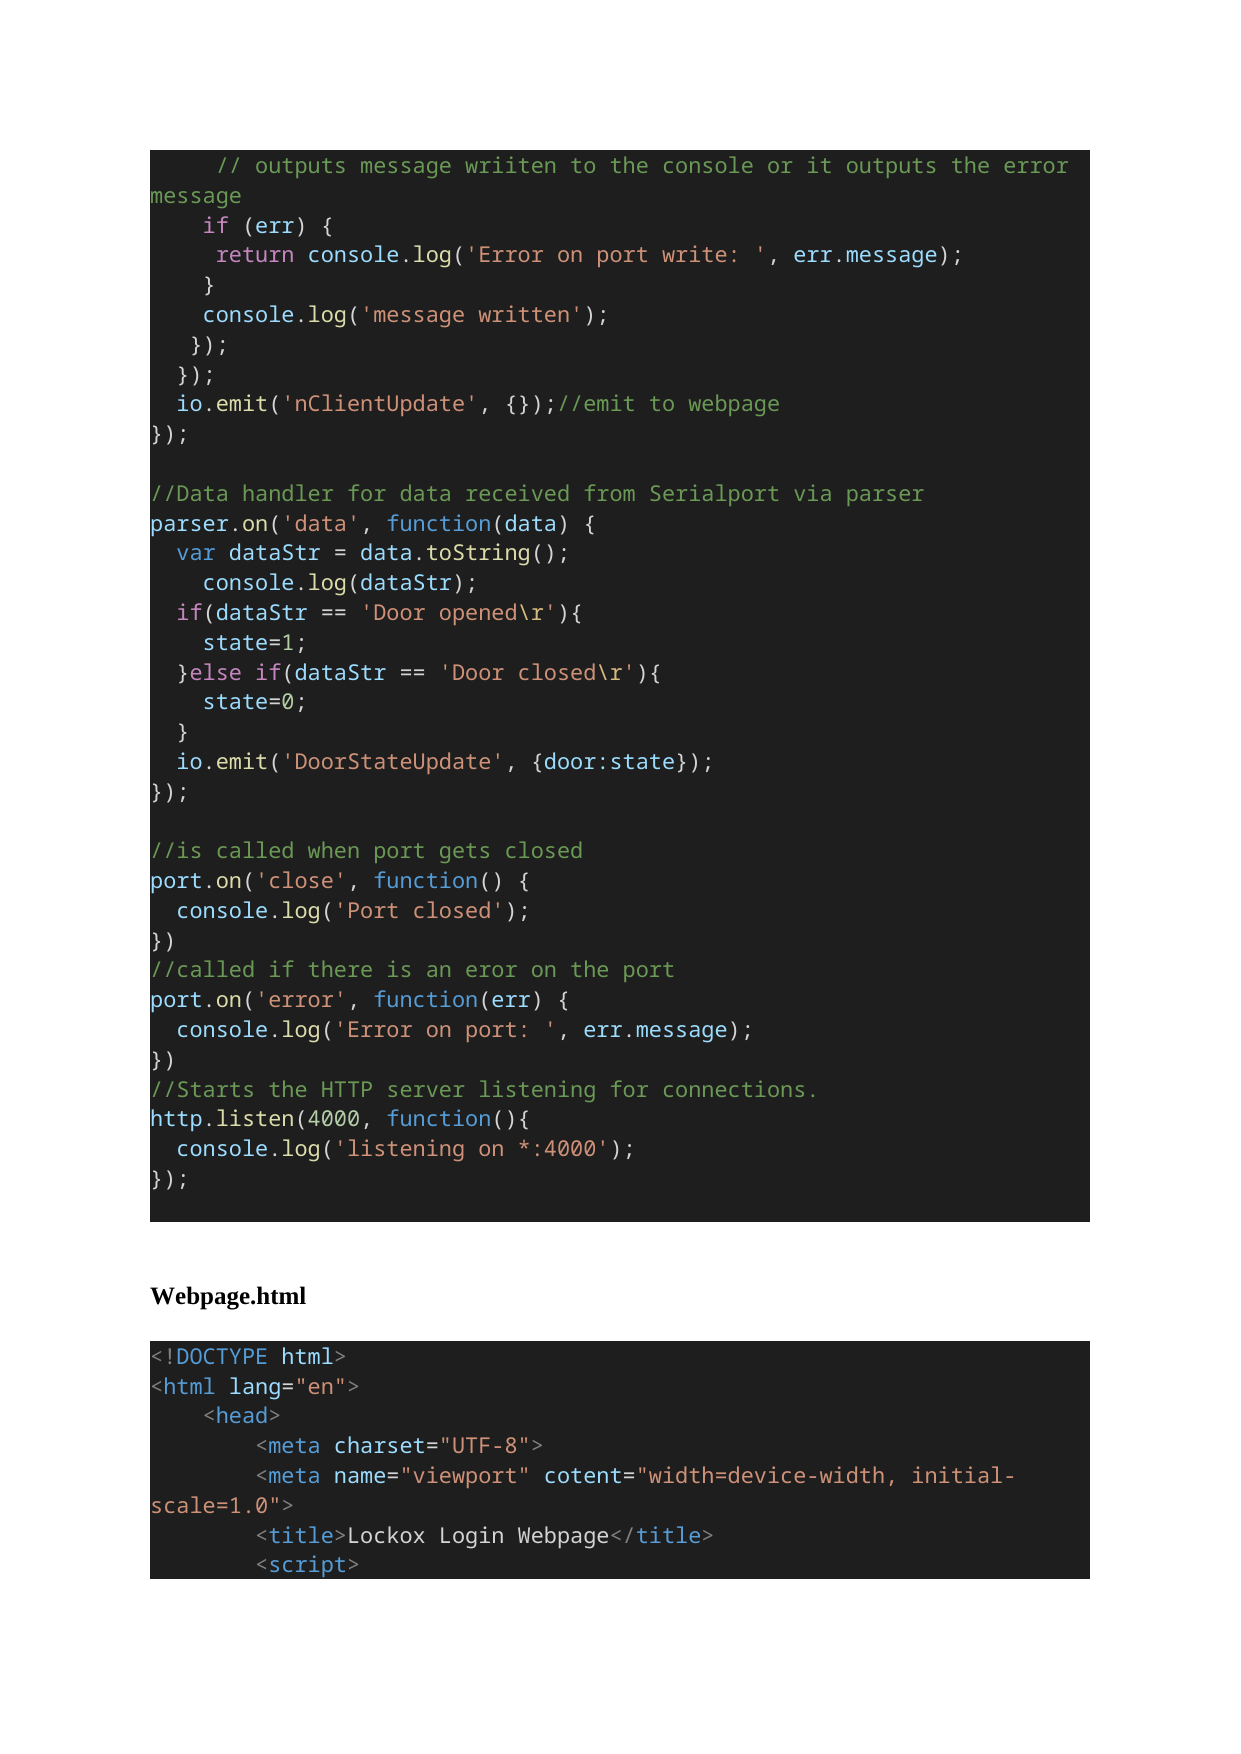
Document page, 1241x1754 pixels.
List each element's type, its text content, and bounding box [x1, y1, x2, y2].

text console.log('message written'); [150, 299, 1090, 329]
text if (err) { [150, 209, 1090, 239]
text <script> [150, 1549, 1090, 1579]
text //is called when port gets closed [150, 835, 1090, 865]
text console.log(dataStr); [150, 567, 1090, 597]
text port.on('close', function() { [150, 865, 1090, 895]
text } [150, 269, 1090, 299]
text io.emit('DoorStateUpdate', {door:state}); [150, 746, 1090, 776]
text }); [150, 1163, 1090, 1193]
text } [150, 716, 1090, 746]
text <html lang="en"> [150, 1371, 1090, 1401]
text state=0; [150, 686, 1090, 716]
text }); [150, 358, 1090, 388]
text http.listen(4000, function(){ [150, 1103, 1090, 1133]
text }else if(dataStr == 'Door closed\r'){ [150, 656, 1090, 686]
text console.log('Error on port: ', err.message); [150, 1014, 1090, 1044]
text <head> [150, 1401, 1090, 1430]
text }); [150, 329, 1090, 358]
text console.log('Port closed'); [150, 895, 1090, 924]
text }) [150, 924, 1090, 954]
text <meta charset="UTF-8"> [150, 1430, 1090, 1460]
text return console.log('Error on port write: ', err.message); [150, 239, 1090, 269]
text state=1; [150, 627, 1090, 656]
text parser.on('data', function(data) { [150, 507, 1090, 537]
text var dataStr = data.toString(); [150, 537, 1090, 567]
text if(dataStr == 'Door opened\r'){ [150, 597, 1090, 627]
text }); [150, 418, 1090, 448]
text //Starts the HTTP server listening for connections. [150, 1073, 1090, 1103]
text }) [150, 1044, 1090, 1073]
text <title>Lockox Login Webpage</title> [150, 1520, 1090, 1549]
text }); [150, 776, 1090, 805]
text console.log('listening on *:4000'); [150, 1133, 1090, 1163]
text io.emit('nClientUpdate', {});//emit to webpage [150, 388, 1090, 418]
text <meta name="viewport" cotent="width=device-width, initial-scale=1.0"> [150, 1460, 1090, 1520]
text //called if there is an eror on the port [150, 954, 1090, 984]
text // outputs message wriiten to the console or it outputs the error message [150, 150, 1090, 209]
text port.on('error', function(err) { [150, 984, 1090, 1014]
text //Data handler for data received from Serialport via parser [150, 478, 1090, 507]
text <!DOCTYPE html> [150, 1341, 1090, 1371]
text Webpage.html [150, 1281, 1090, 1310]
